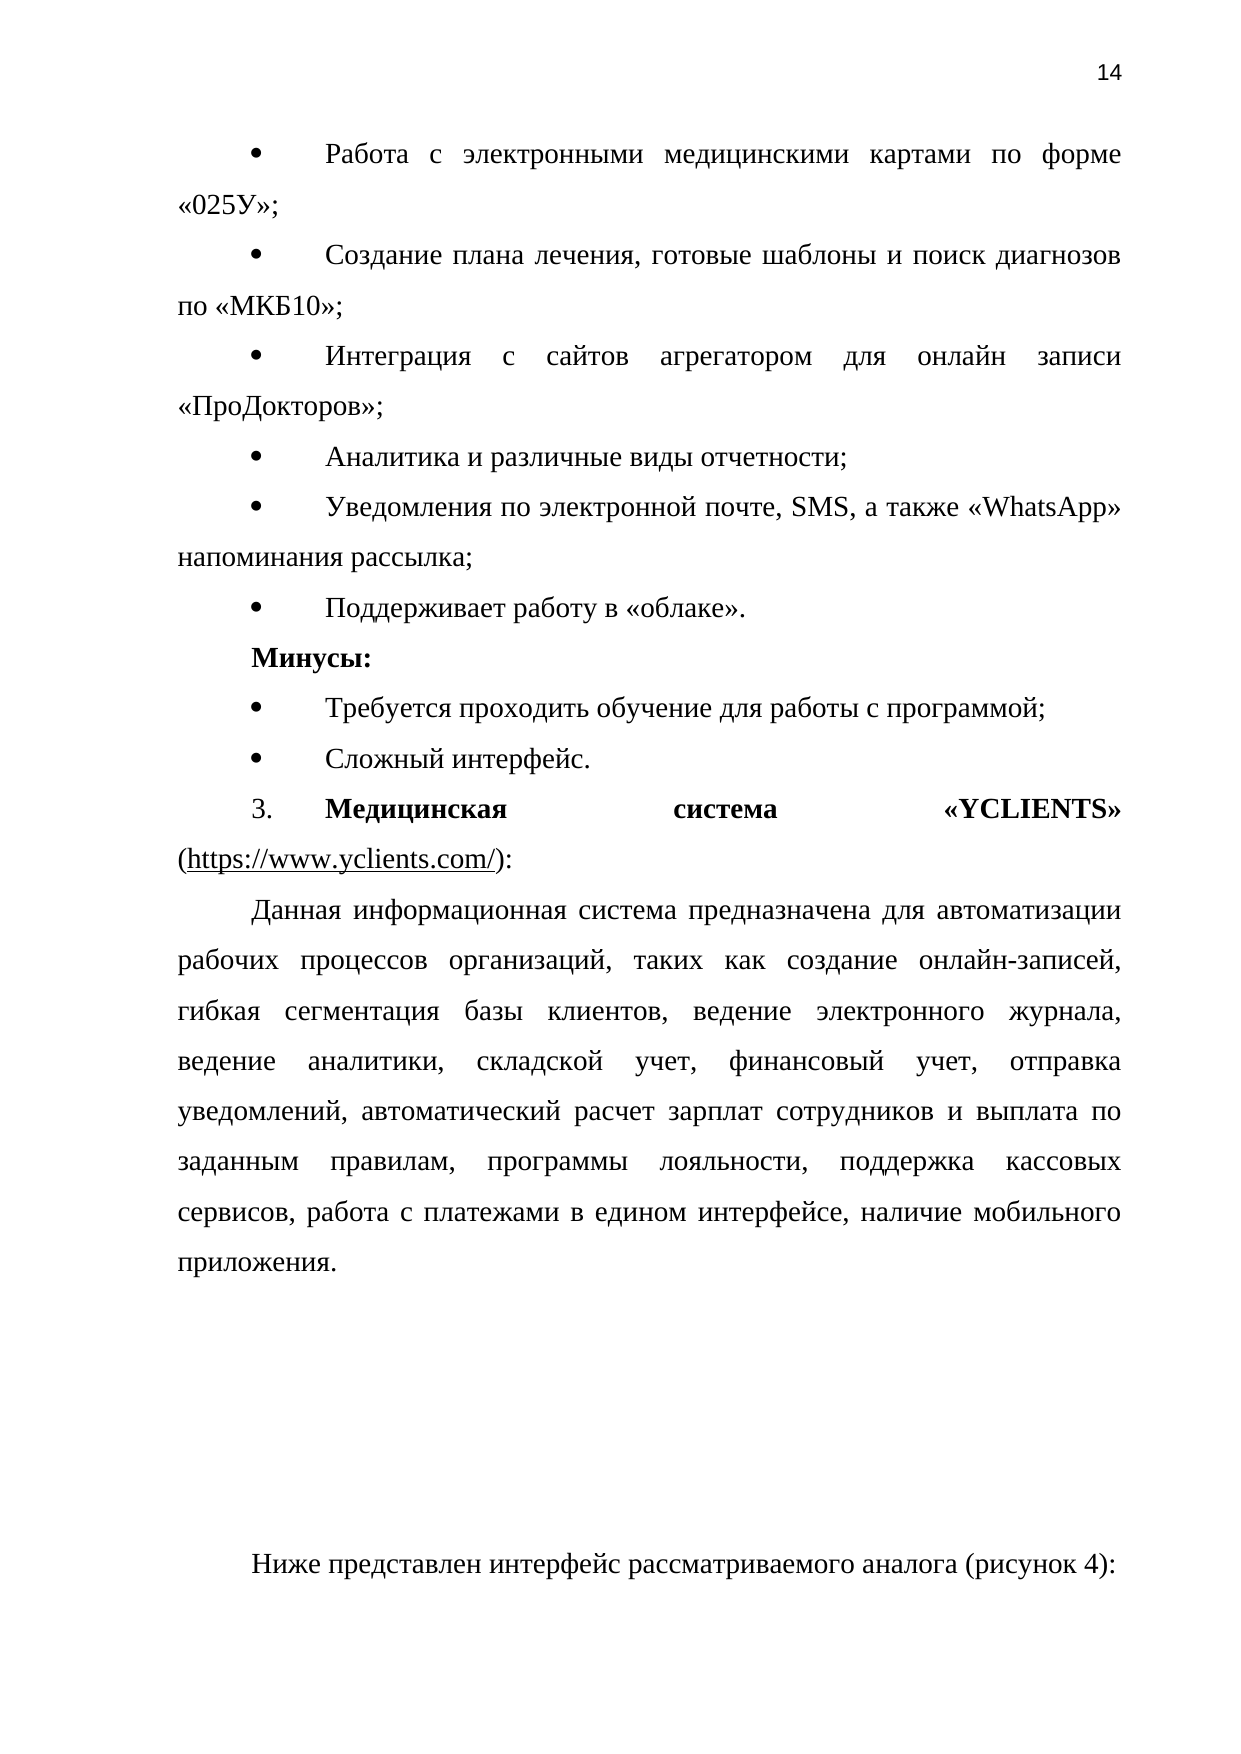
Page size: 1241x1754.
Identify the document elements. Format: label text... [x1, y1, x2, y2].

list Уведомления по электронной почте, SMS, а также «WhatsApp» напоминания рассылка; [177, 489, 1122, 573]
list Аналитика и различные виды отчетности; [177, 439, 1122, 472]
list Требуется проходить обучение для работы с программой; [177, 691, 1122, 724]
list Сложный интерфейс. [177, 741, 1122, 774]
list Поддерживает работу в «облаке». [177, 590, 1122, 623]
list Создание плана лечения, готовые шаблоны и поиск диагнозов по «МКБ10»; [177, 237, 1122, 321]
text Ниже представлен интерфейс рассматриваемого аналога (рисунок 4): [177, 1546, 1122, 1579]
text Данная информационная система предназначена для автоматизации рабочих процессов организаций, таких как создание онлайн-записей, гибкая сегментация базы клиентов, ведение электронного журнала, ведение аналитики, складской учет, финансовый учет, отправка уведомлений, автоматический расчет зарплат сотрудников и выплата по заданным правилам, программы лояльности, поддержка кассовых сервисов, работа с платежами в едином интерфейсе, наличие мобильного приложения. [177, 892, 1122, 1278]
list Работа с электронными медицинскими картами по форме «025У»; [177, 136, 1122, 220]
list Медицинская система «YCLIENTS» (https://www.yclients.com/): [177, 791, 1122, 875]
text Минусы: [177, 640, 1122, 674]
list Интеграция с сайтов агрегатором для онлайн записи «ПроДокторов»; [177, 338, 1122, 422]
